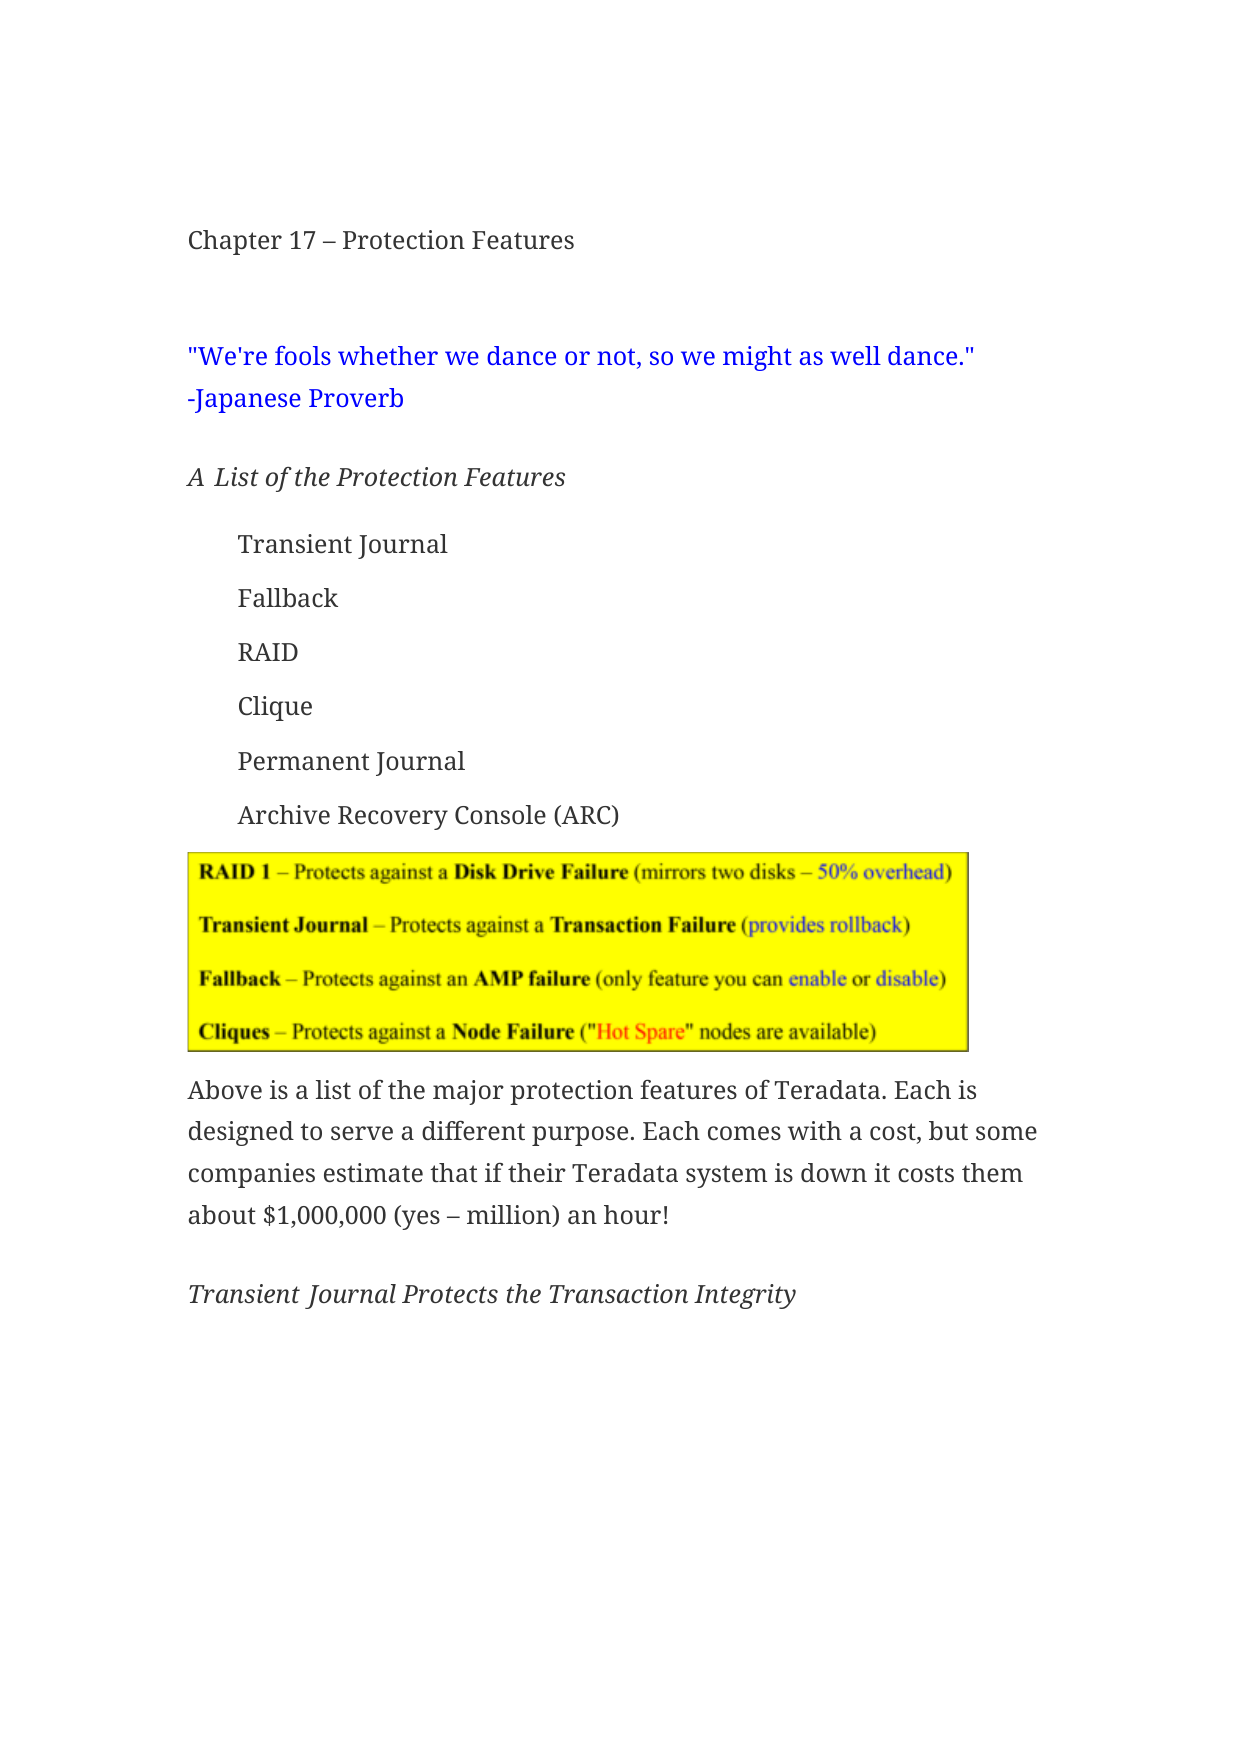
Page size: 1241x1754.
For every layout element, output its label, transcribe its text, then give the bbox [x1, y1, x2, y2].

text Chapter 17 – Protection Features [187, 219, 1053, 260]
text A List of the Protection Features [187, 456, 1053, 498]
text Above is a list of the major protection features of Teradata. Each is designed to serve a different purpose. Each comes with a cost, but some companies estimate that if their Teradata system is down it costs them about $1,000,000 (yes – million) an hour! [187, 1069, 1053, 1235]
text RAID [237, 631, 1053, 673]
text "We're fools whether we dance or not, so we might as well dance." [187, 335, 1053, 377]
text Transient Journal [237, 523, 1053, 564]
text Archive Recovery Console (ARC) [237, 794, 1053, 835]
text Permanent Journal [237, 739, 1053, 781]
picture [187, 852, 969, 1052]
text Clique [237, 685, 1053, 727]
text Transient Journal Protects the Transaction Integrity [187, 1273, 1053, 1314]
text Fallback [237, 577, 1053, 619]
text -Japanese Proverb [187, 377, 1053, 419]
